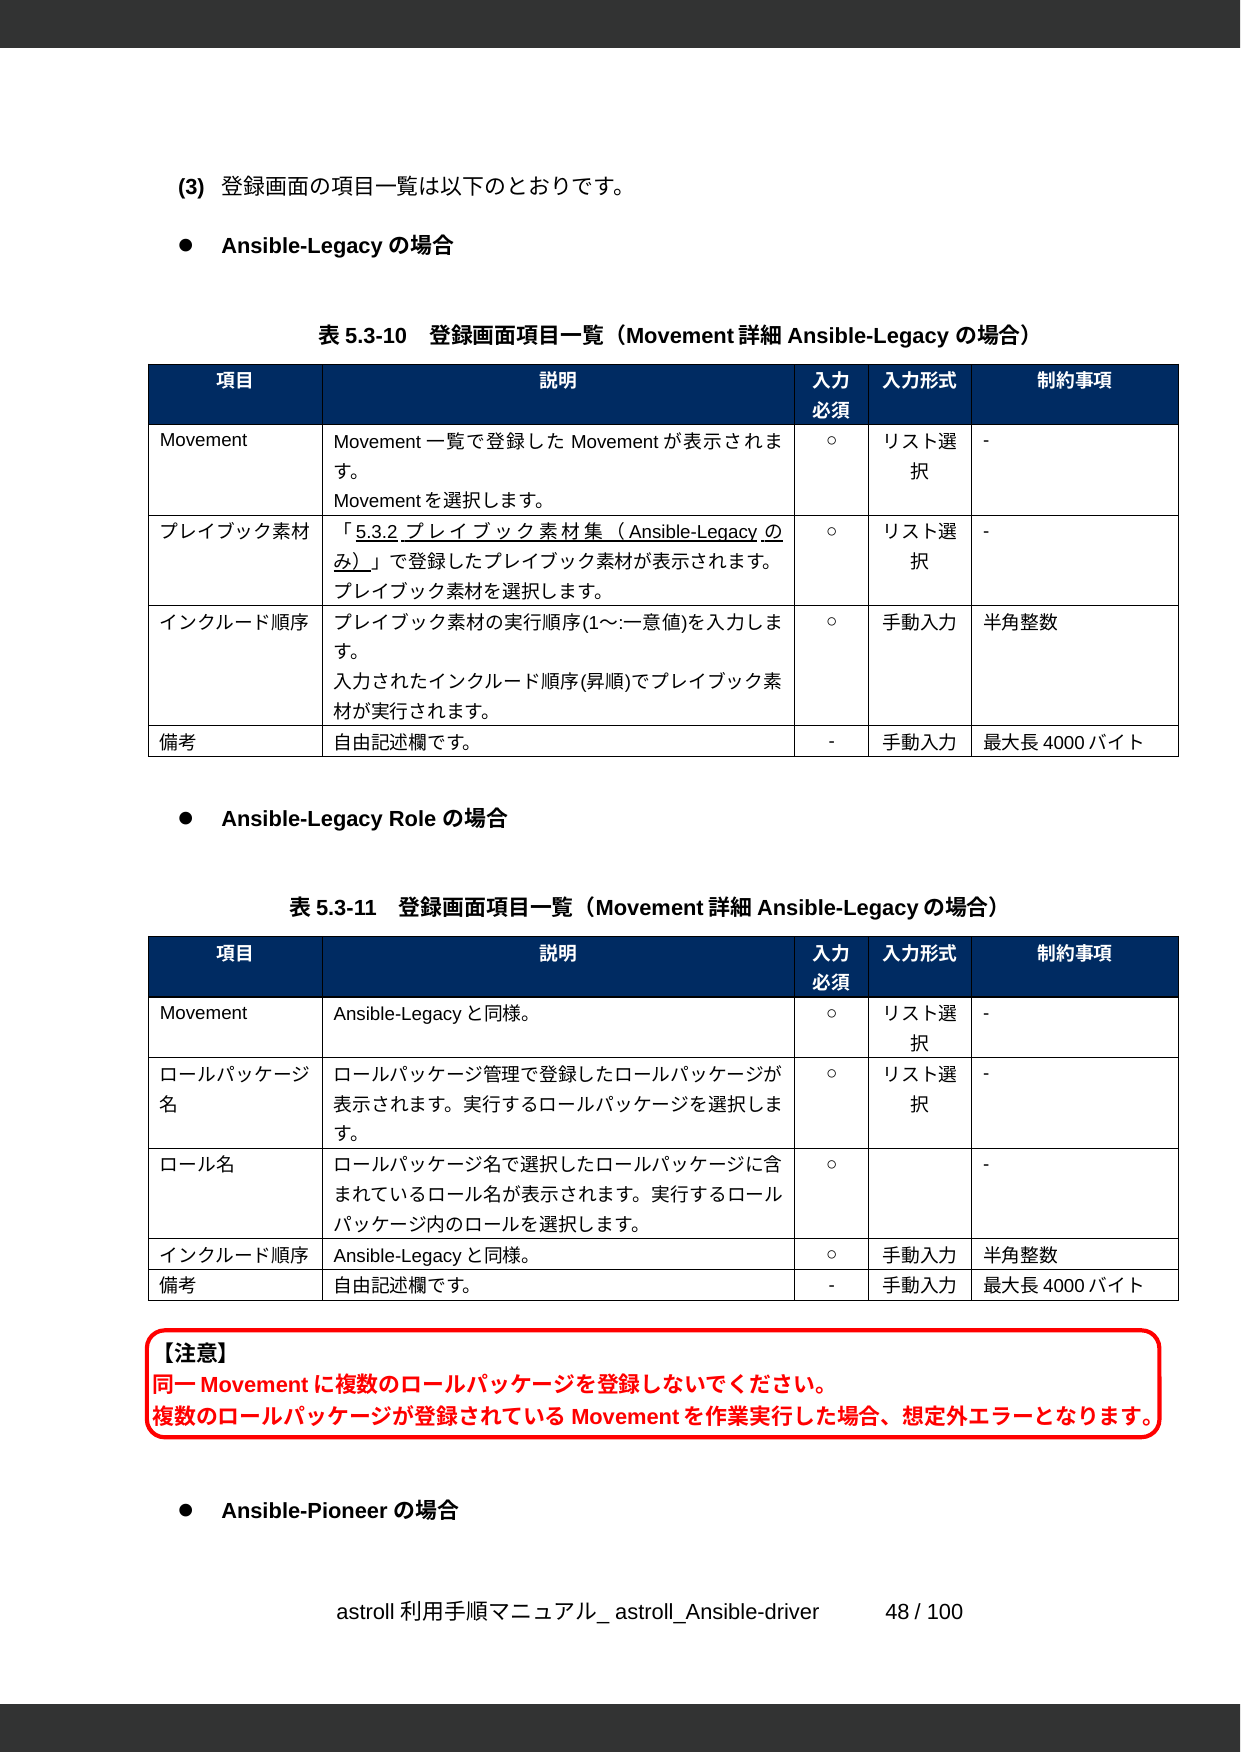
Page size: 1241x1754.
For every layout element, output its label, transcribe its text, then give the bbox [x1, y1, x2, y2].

table_cell リスト選択 [869, 998, 971, 1057]
table_cell Movement [149, 998, 322, 1057]
table_header 説明 [323, 937, 794, 996]
table_header 入力形式 [869, 365, 971, 424]
table_header 制約事項 [972, 937, 1178, 996]
table_cell [869, 1149, 971, 1238]
table_cell Ansible-Legacyと同様。 [323, 998, 794, 1057]
table_cell - [972, 516, 1178, 605]
table_cell - [972, 998, 1178, 1057]
table_cell ○ [795, 1239, 868, 1269]
table_header 項目 [149, 937, 322, 996]
table_cell ○ [795, 998, 868, 1057]
list 登録画面の項目一覧は以下のとおりです。 [178, 155, 1152, 214]
table_header 入力 必須 [795, 365, 868, 424]
table_cell 手動入力 [869, 1270, 971, 1299]
list Ansible-Legacy Role の場合 [177, 787, 1152, 846]
table_cell 手動入力 [869, 726, 971, 756]
table_cell リスト選択 [869, 425, 971, 514]
table_header 説明 [323, 365, 794, 424]
table_cell - [795, 726, 868, 756]
table_cell リスト選択 [869, 516, 971, 605]
table_cell 手動入力 [869, 606, 971, 725]
table_cell プレイブック素材の実行順序(1～:一意値)を入力します。 入力されたインクルード順序(昇順)でプレイブック素材が実行されます。 [323, 606, 794, 725]
table_cell 半角整数 [972, 606, 1178, 725]
table_cell 備考 [149, 1270, 322, 1299]
table_cell ○ [795, 1058, 868, 1147]
list Ansible-Pioneer の場合 [177, 1479, 1152, 1539]
table_cell 半角整数 [972, 1239, 1178, 1269]
table_cell プレイブック素材 [149, 516, 322, 605]
table_cell 備考 [149, 726, 322, 756]
table_header 項目 [149, 365, 322, 424]
list Ansible-Legacy の場合 [177, 214, 1152, 274]
table_header 入力 必須 [795, 937, 868, 996]
table_cell Ansible-Legacyと同様。 [323, 1239, 794, 1269]
picture [0, 0, 1241, 48]
table_header 入力形式 [869, 937, 971, 996]
table_cell ロールパッケージ管理で登録したロールパッケージが表示されます。実行するロールパッケージを選択します。 [323, 1058, 794, 1147]
table_cell ロールパッケージ名 [149, 1058, 322, 1147]
table_cell ロールパッケージ名で選択したロールパッケージに含まれているロール名が表示されます。実行するロールパッケージ内のロールを選択します。 [323, 1149, 794, 1238]
table_cell - [972, 1149, 1178, 1238]
table_header 制約事項 [972, 365, 1178, 424]
table_cell リスト選択 [869, 1058, 971, 1147]
table_cell 自由記述欄です。 [323, 726, 794, 756]
table_cell 最大長4000バイト [972, 726, 1178, 756]
table_cell 手動入力 [869, 1239, 971, 1269]
table_cell ○ [795, 606, 868, 725]
table_cell インクルード順序 [149, 1239, 322, 1269]
table_cell インクルード順序 [149, 606, 322, 725]
table_cell 「5.3.2プレイブック素材集（Ansible-Legacyのみ）」で登録したプレイブック素材が表示されます。プレイブック素材を選択します。 [323, 516, 794, 605]
table_cell ○ [795, 1149, 868, 1238]
picture [0, 1704, 1241, 1752]
table_cell - [972, 1058, 1178, 1147]
table_cell Movement一覧で登録したMovementが表示されます。 Movementを選択します。 [323, 425, 794, 514]
table_cell - [972, 425, 1178, 514]
table_cell ○ [795, 516, 868, 605]
table_cell - [795, 1270, 868, 1299]
table_cell Movement [149, 425, 322, 514]
table_cell 自由記述欄です。 [323, 1270, 794, 1299]
table_cell ロール名 [149, 1149, 322, 1238]
table_cell 最大長4000バイト [972, 1270, 1178, 1299]
table_cell ○ [795, 425, 868, 514]
